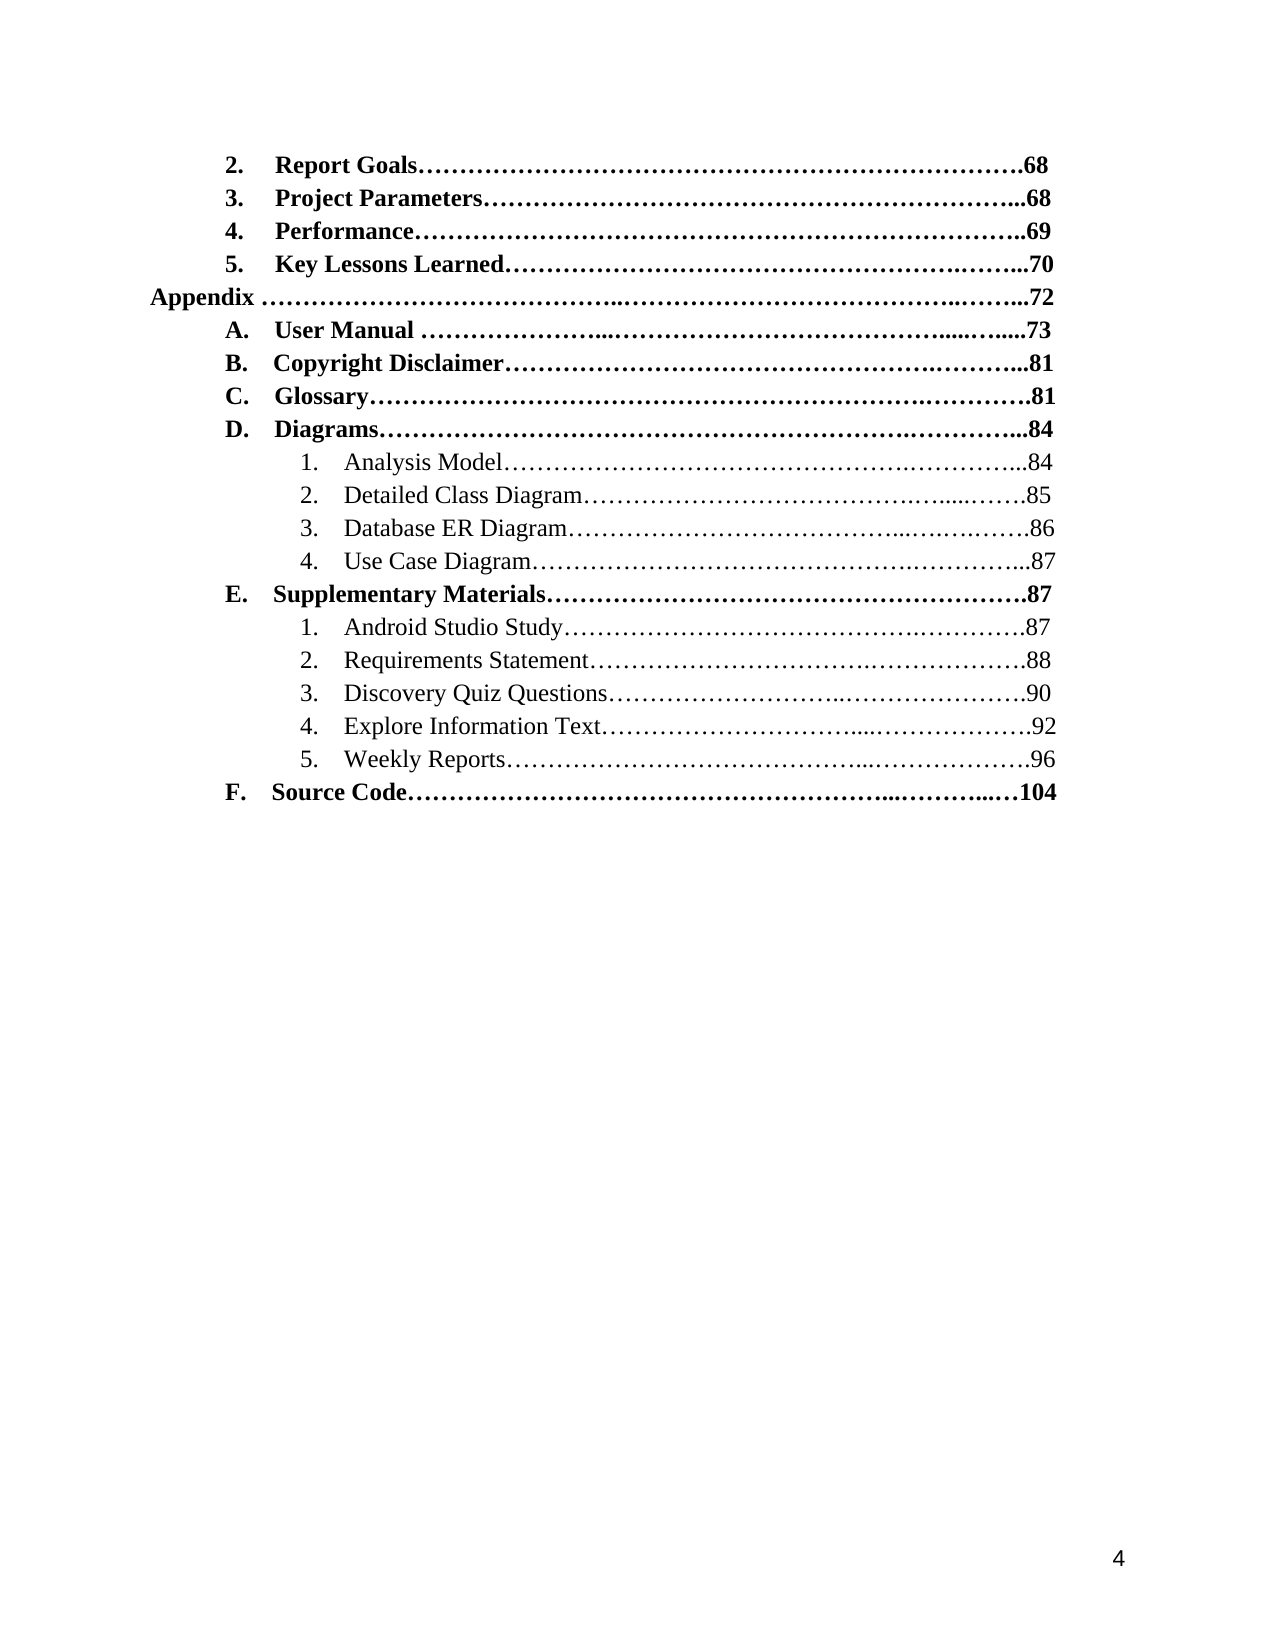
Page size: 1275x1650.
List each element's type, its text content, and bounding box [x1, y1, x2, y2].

text 5. Key Lessons Learned……………………………………………….……...70 [150, 249, 1125, 278]
text Appendix ……………………………………..…………………………………..……...72 [150, 282, 1125, 311]
text 3. Database ER Diagram…………………………………...….….…….86 [150, 513, 1125, 542]
text F. Source Code…………………………………………………...………...…104 [150, 777, 1125, 806]
text 5. Weekly Reports……………………………………...……………….96 [150, 744, 1125, 773]
text 2. Report Goals……………………………………………………………….68 [150, 150, 1125, 179]
text 1. Analysis Model………………………………………….…………...84 [150, 447, 1125, 476]
text C. Glossary………………………………………………………….………….81 [150, 381, 1125, 410]
text 4. Performance………………………………………………………………..69 [150, 216, 1125, 245]
text 1. Android Studio Study…………………………………….………….87 [150, 612, 1125, 641]
text B. Copyright Disclaimer…………………………………………….………...81 [150, 348, 1125, 377]
text 4. Use Case Diagram……………………………………….…………...87 [150, 546, 1125, 575]
text E. Supplementary Materials………………………………………………….87 [150, 579, 1125, 608]
text 3. Project Parameters………………………………………………………...68 [150, 183, 1125, 212]
text 2. Requirements Statement…………………………….……………….88 [150, 645, 1125, 674]
text A. User Manual …………………...………………………………….....….....73 [150, 315, 1125, 344]
text 2. Detailed Class Diagram………………………………….….....…….85 [150, 480, 1125, 509]
text 3. Discovery Quiz Questions………………………..………………….90 [150, 678, 1125, 707]
text D. Diagrams……………………………………………………….…………...84 [150, 414, 1125, 443]
text 4. Explore Information Text…………………………....……………….92 [150, 711, 1125, 740]
